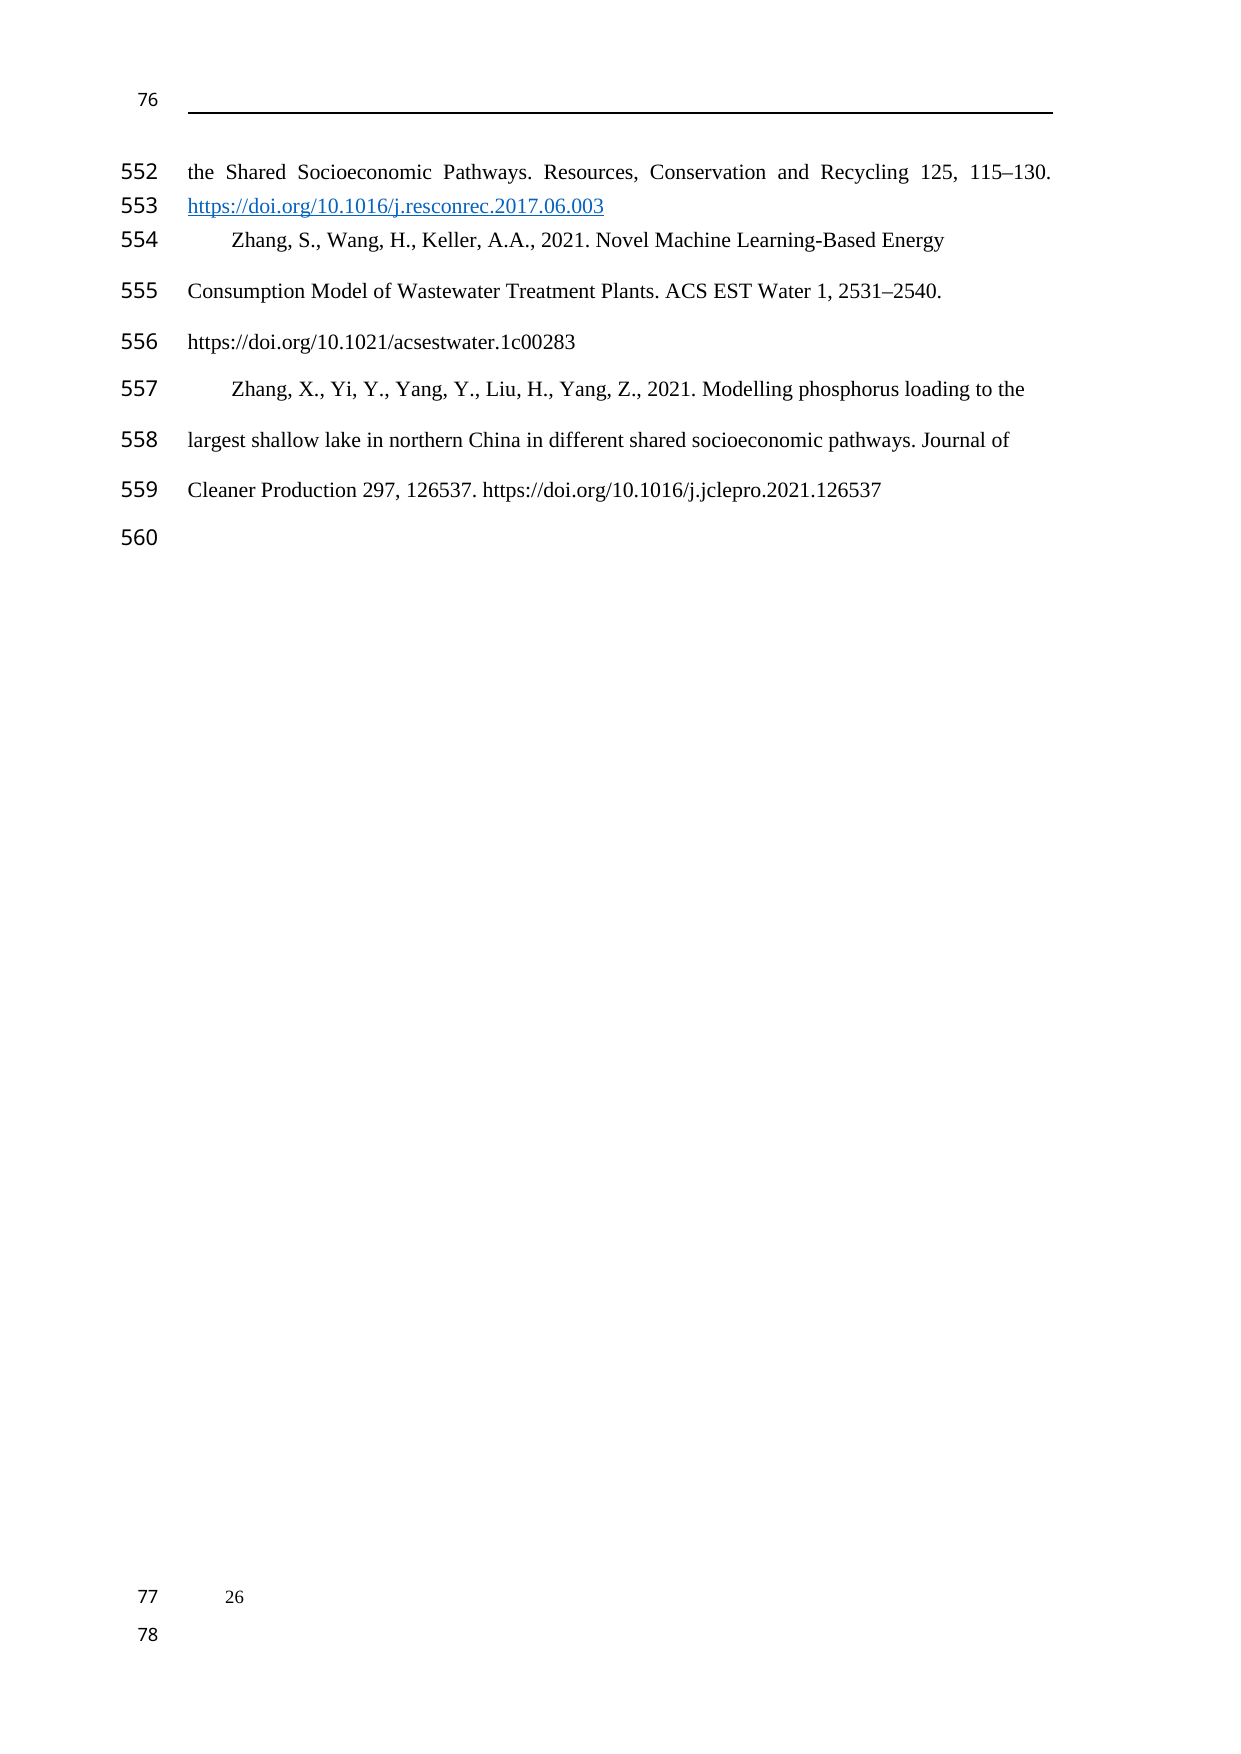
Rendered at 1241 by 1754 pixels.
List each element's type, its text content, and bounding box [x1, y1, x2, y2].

text Zhang, X., Yi, Y., Yang, Y., Liu, H., Yang, Z., 2021. Modelling phosphorus loading to the largest shallow lake in northern China in different shared socioeconomic pathways. Journal of Cleaner Production 297, 126537. https://doi.org/10.1016/j.jclepro.2021.126537 [187, 371, 1053, 507]
text Zhang, S., Wang, H., Keller, A.A., 2021. Novel Machine Learning-Based Energy Consumption Model of Wastewater Treatment Plants. ACS EST Water 1, 2531–2540. https://doi.org/10.1021/acsestwater.1c00283 [187, 223, 1053, 359]
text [187, 155, 1053, 223]
